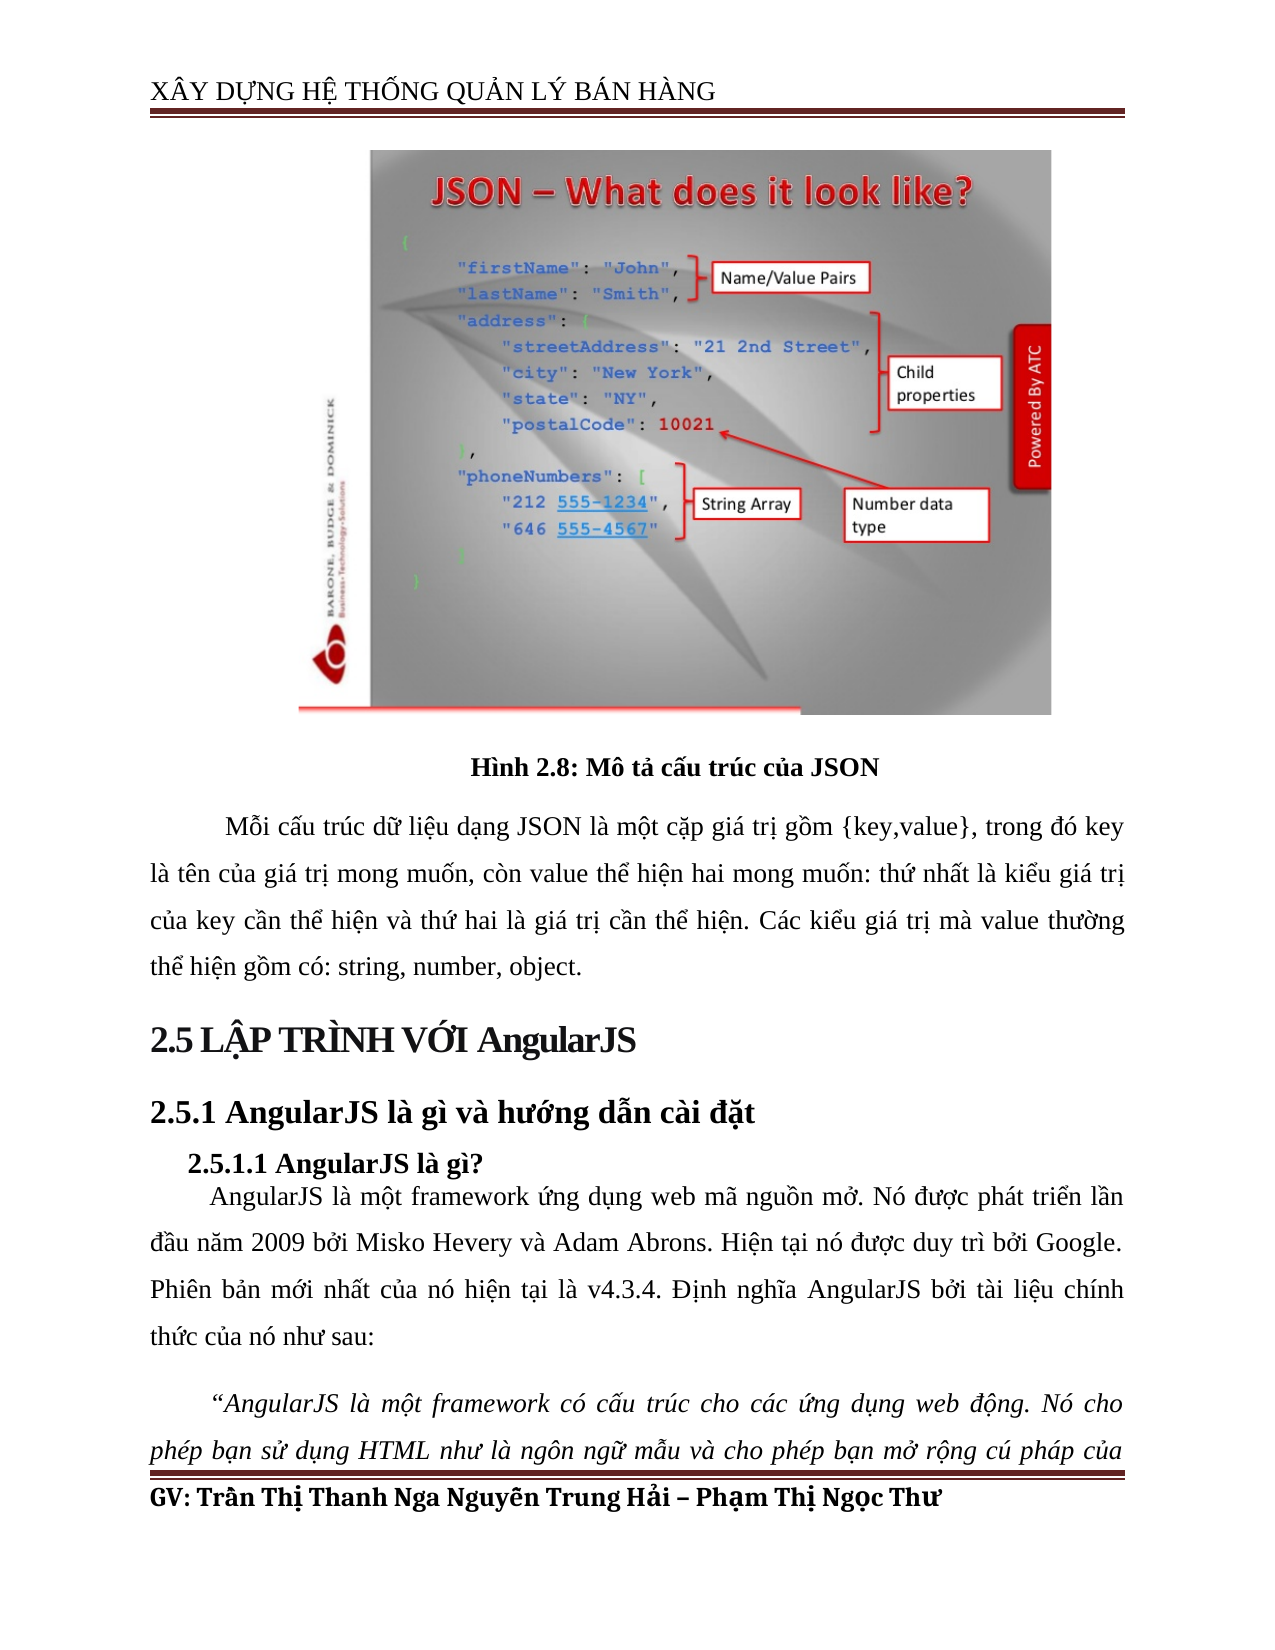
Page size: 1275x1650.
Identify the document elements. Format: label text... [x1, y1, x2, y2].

text AngularJS là một framework ứng dụng web mã nguồn mở. Nó được phát triển lần đầu năm 2009 bởi Misko Hevery và Adam Abrons. Hiện tại nó được duy trì bởi Google. Phiên bản mới nhất của nó hiện tại là v4.3.4. Định nghĩa AngularJS bởi tài liệu chính thức của nó như sau: [150, 1180, 1125, 1351]
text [150, 1387, 1125, 1465]
subtitle 2.5.1.1 AngularJS là gì? [187, 1146, 1125, 1180]
subtitle 2.5 LẬP TRÌNH VỚI AngularJS [150, 1018, 1121, 1061]
subtitle 2.5.1 AngularJS là gì và hướng dẫn cài đặt [150, 1092, 1120, 1131]
text Mỗi cấu trúc dữ liệu dạng JSON là một cặp giá trị gồm {key,value}, trong đó key là tên của giá trị mong muốn, còn value thể hiện hai mong muốn: thứ nhất là kiểu giá trị của key cần thể hiện và thứ hai là giá trị cần thể hiện. Các kiểu giá trị mà value thường thể hiện gồm có: string, number, object. [150, 810, 1125, 982]
picture [298, 150, 1052, 715]
